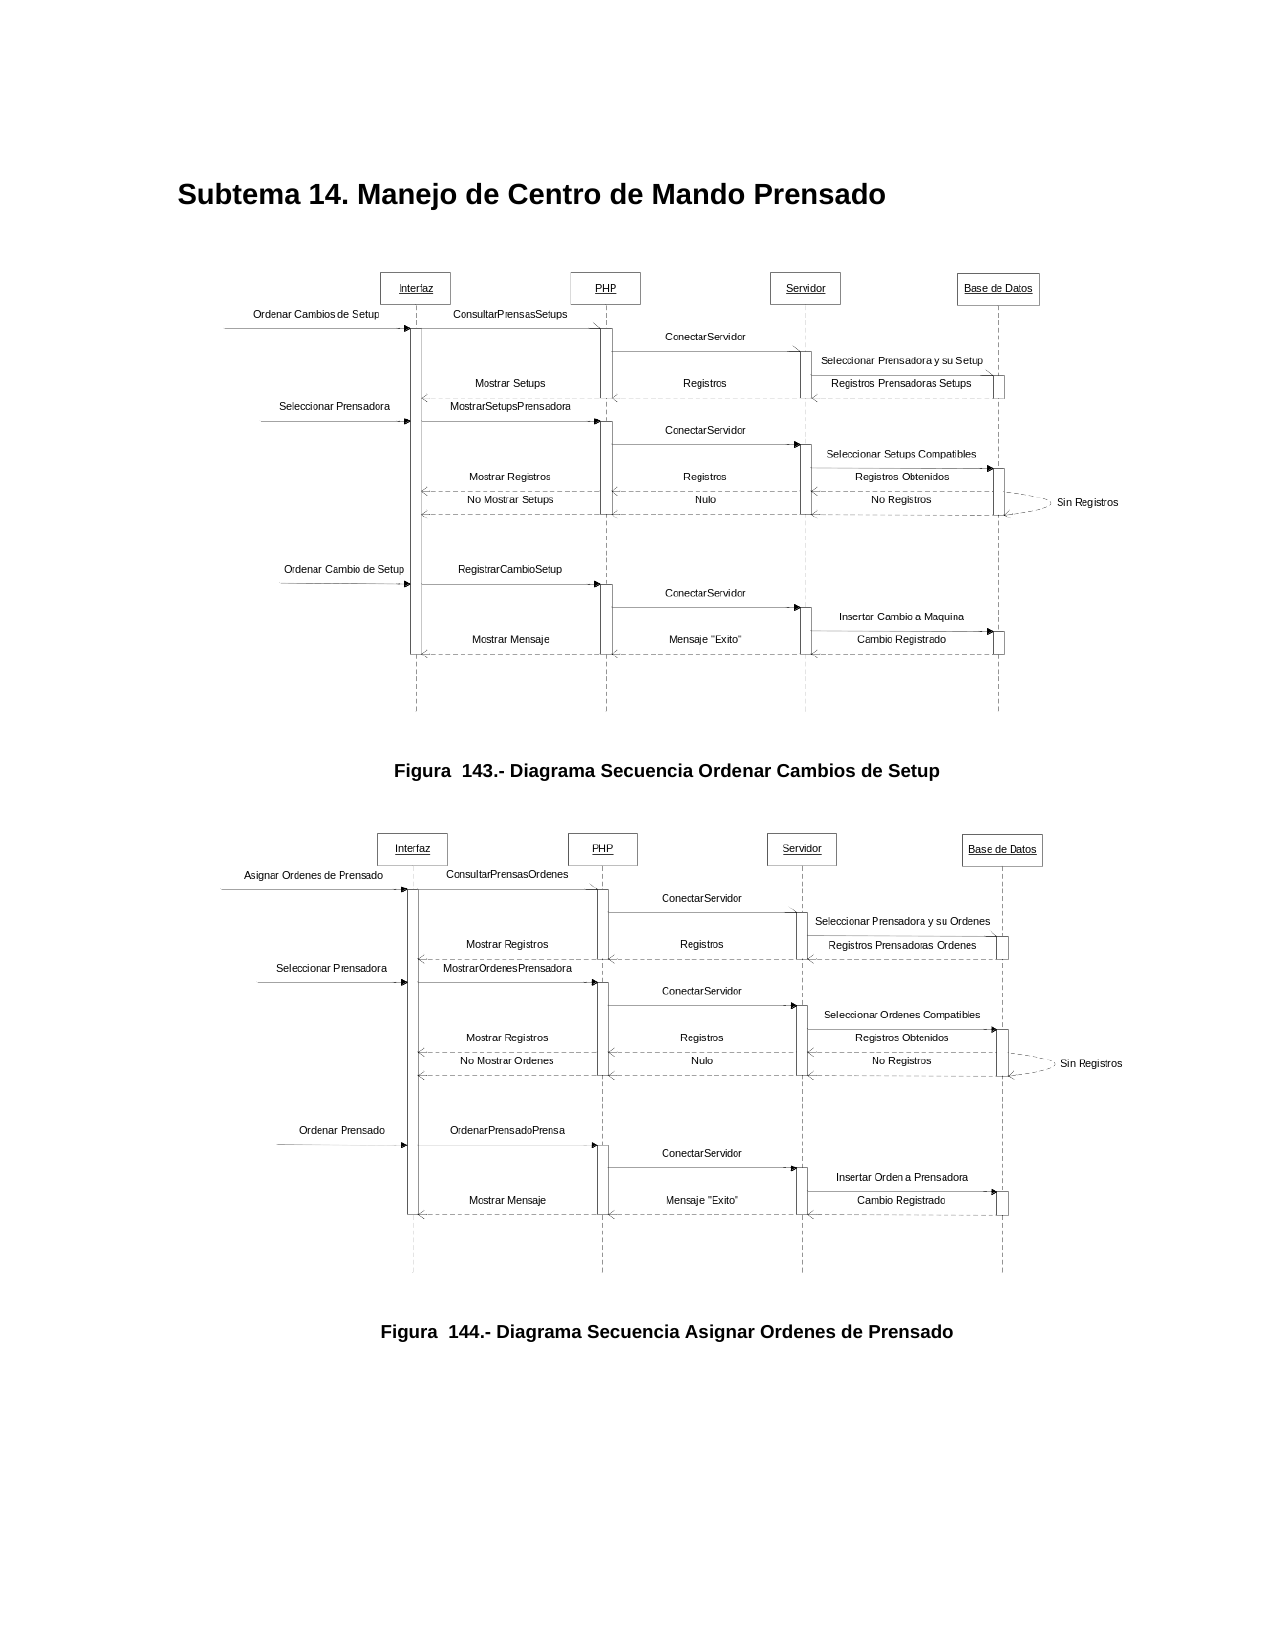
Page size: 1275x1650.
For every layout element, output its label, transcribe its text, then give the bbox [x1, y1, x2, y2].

subtitle Subtema 14. Manejo de Centro de Mando Prensado [177, 177, 1157, 211]
